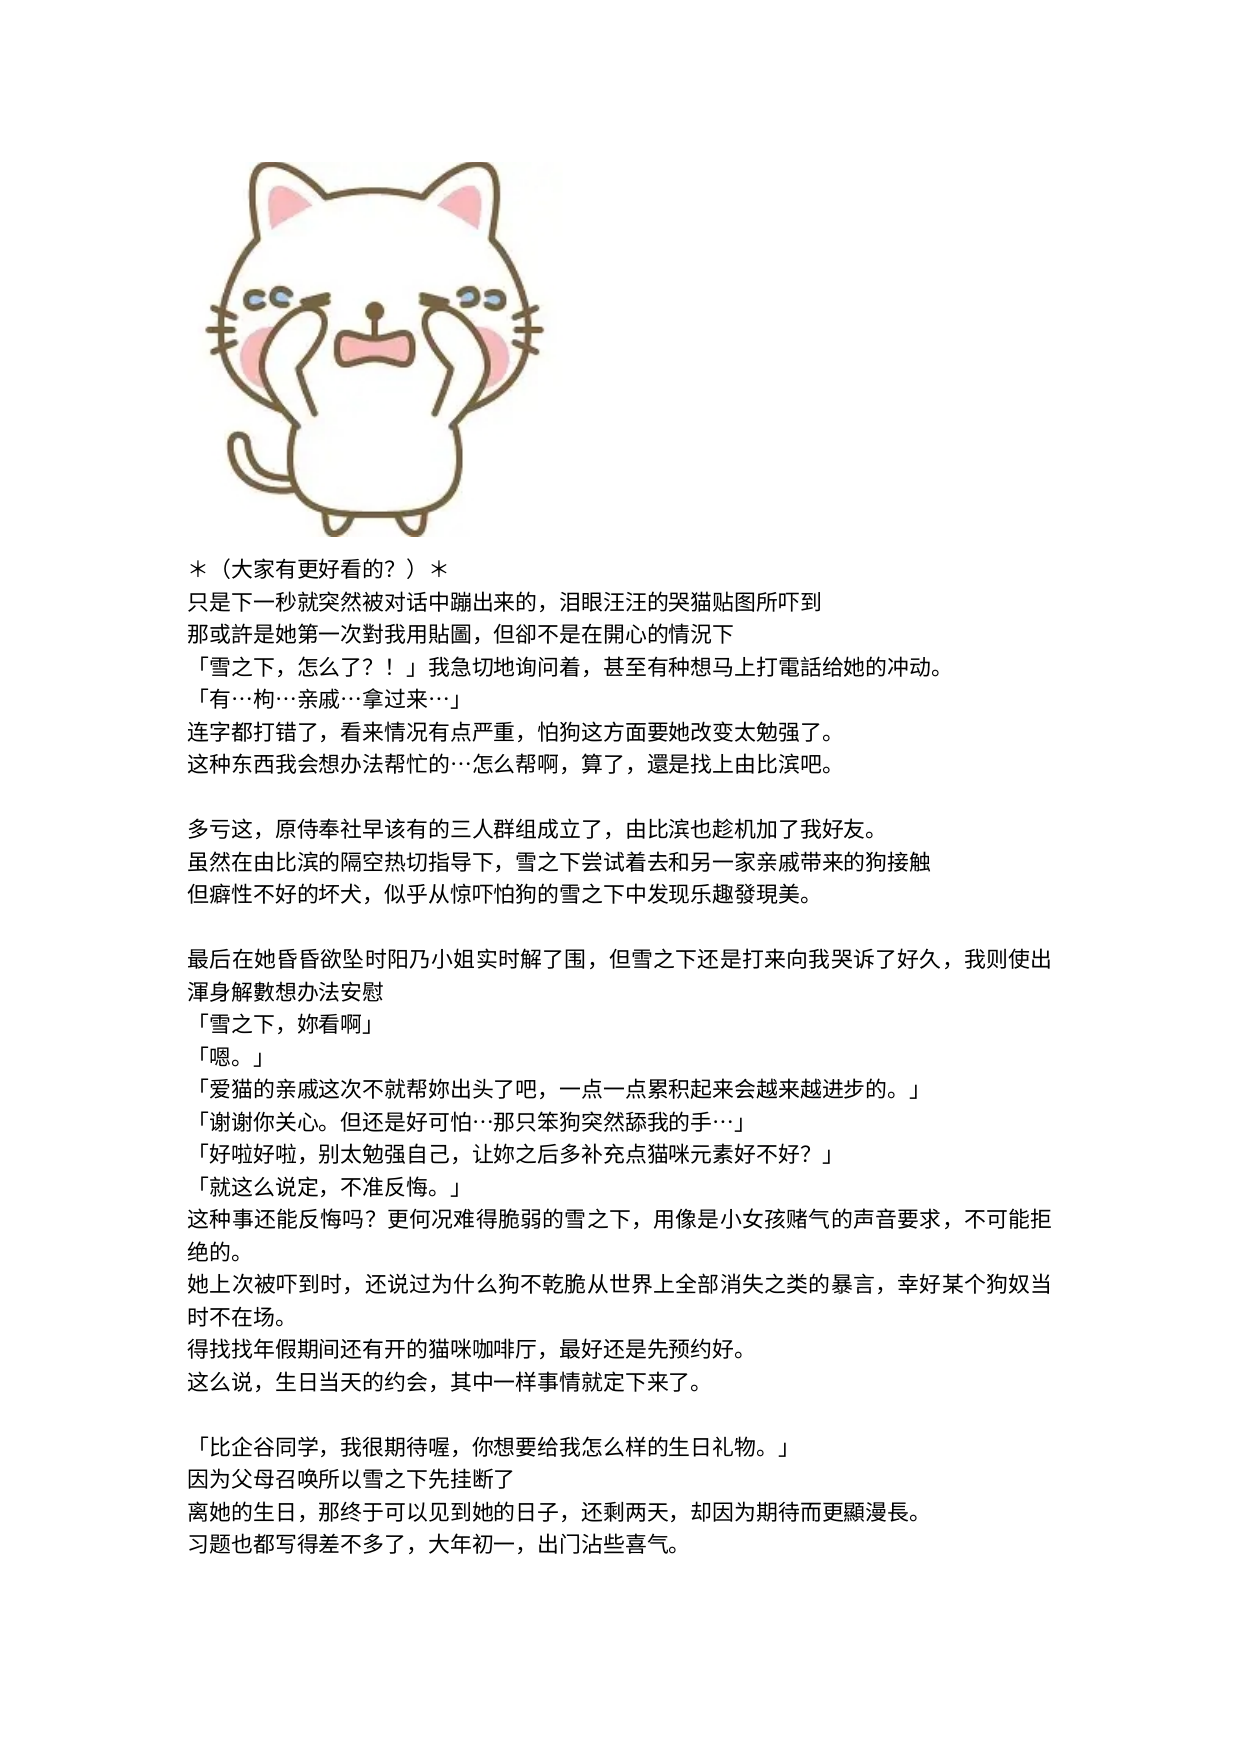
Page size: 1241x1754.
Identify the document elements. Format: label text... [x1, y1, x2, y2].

text 「雪之下，妳看啊」 [187, 1007, 1053, 1039]
text 只是下一秒就突然被对话中蹦出来的，泪眼汪汪的哭猫贴图所吓到 [187, 584, 1053, 617]
text 「就这么说定，不准反悔。」 [187, 1169, 1053, 1202]
text 「好啦好啦，别太勉强自己，让妳之后多补充点猫咪元素好不好？」 [187, 1137, 1053, 1169]
text 「谢谢你关心。但还是好可怕…那只笨狗突然舔我的手…」 [187, 1104, 1053, 1137]
text 这种事还能反悔吗？更何况难得脆弱的雪之下，用像是小女孩赌气的声音要求，不可能拒绝的。 [187, 1202, 1053, 1267]
text 得找找年假期间还有开的猫咪咖啡厅，最好还是先预约好。 [187, 1332, 1053, 1364]
text 那或許是她第一次對我用貼圖，但卻不是在開心的情況下 [187, 617, 1053, 649]
text 「有⋯枸⋯亲戚⋯拿过来⋯」 [187, 682, 1053, 714]
text 离她的生日，那终于可以见到她的日子，还剩两天，却因为期待而更顯漫長。 [187, 1494, 1053, 1527]
text 连字都打错了，看来情况有点严重，怕狗这方面要她改变太勉强了。 [187, 714, 1053, 747]
text 最后在她昏昏欲坠时阳乃小姐实时解了围，但雪之下还是打来向我哭诉了好久，我则使出渾身解數想办法安慰 [187, 942, 1053, 1007]
text 「嗯。」 [187, 1039, 1053, 1072]
text 这种东西我会想办法帮忙的⋯怎么帮啊，算了，還是找上由比滨吧。 [187, 747, 1053, 779]
text 但癖性不好的坏犬，似乎从惊吓怕狗的雪之下中发现乐趣發現美。 [187, 877, 1053, 909]
text 虽然在由比滨的隔空热切指导下，雪之下尝试着去和另一家亲戚带来的狗接触 [187, 844, 1053, 877]
text 习题也都写得差不多了，大年初一，出门沾些喜气。 [187, 1527, 1053, 1559]
text ＊（大家有更好看的？）＊ [187, 552, 1053, 584]
picture [187, 162, 563, 537]
text 她上次被吓到时，还说过为什么狗不乾脆从世界上全部消失之类的暴言，幸好某个狗奴当时不在场。 [187, 1267, 1053, 1332]
text 多亏这，原侍奉社早该有的三人群组成立了，由比滨也趁机加了我好友。 [187, 812, 1053, 844]
text 「雪之下，怎么了？！」我急切地询问着，甚至有种想马上打電話给她的冲动。 [187, 649, 1053, 682]
text 「比企谷同学，我很期待喔，你想要给我怎么样的生日礼物。」 [187, 1429, 1053, 1462]
text 因为父母召唤所以雪之下先挂断了 [187, 1462, 1053, 1494]
text 「爱猫的亲戚这次不就帮妳出头了吧，一点一点累积起来会越来越进步的。」 [187, 1072, 1053, 1104]
text 这么说，生日当天的约会，其中一样事情就定下来了。 [187, 1364, 1053, 1397]
